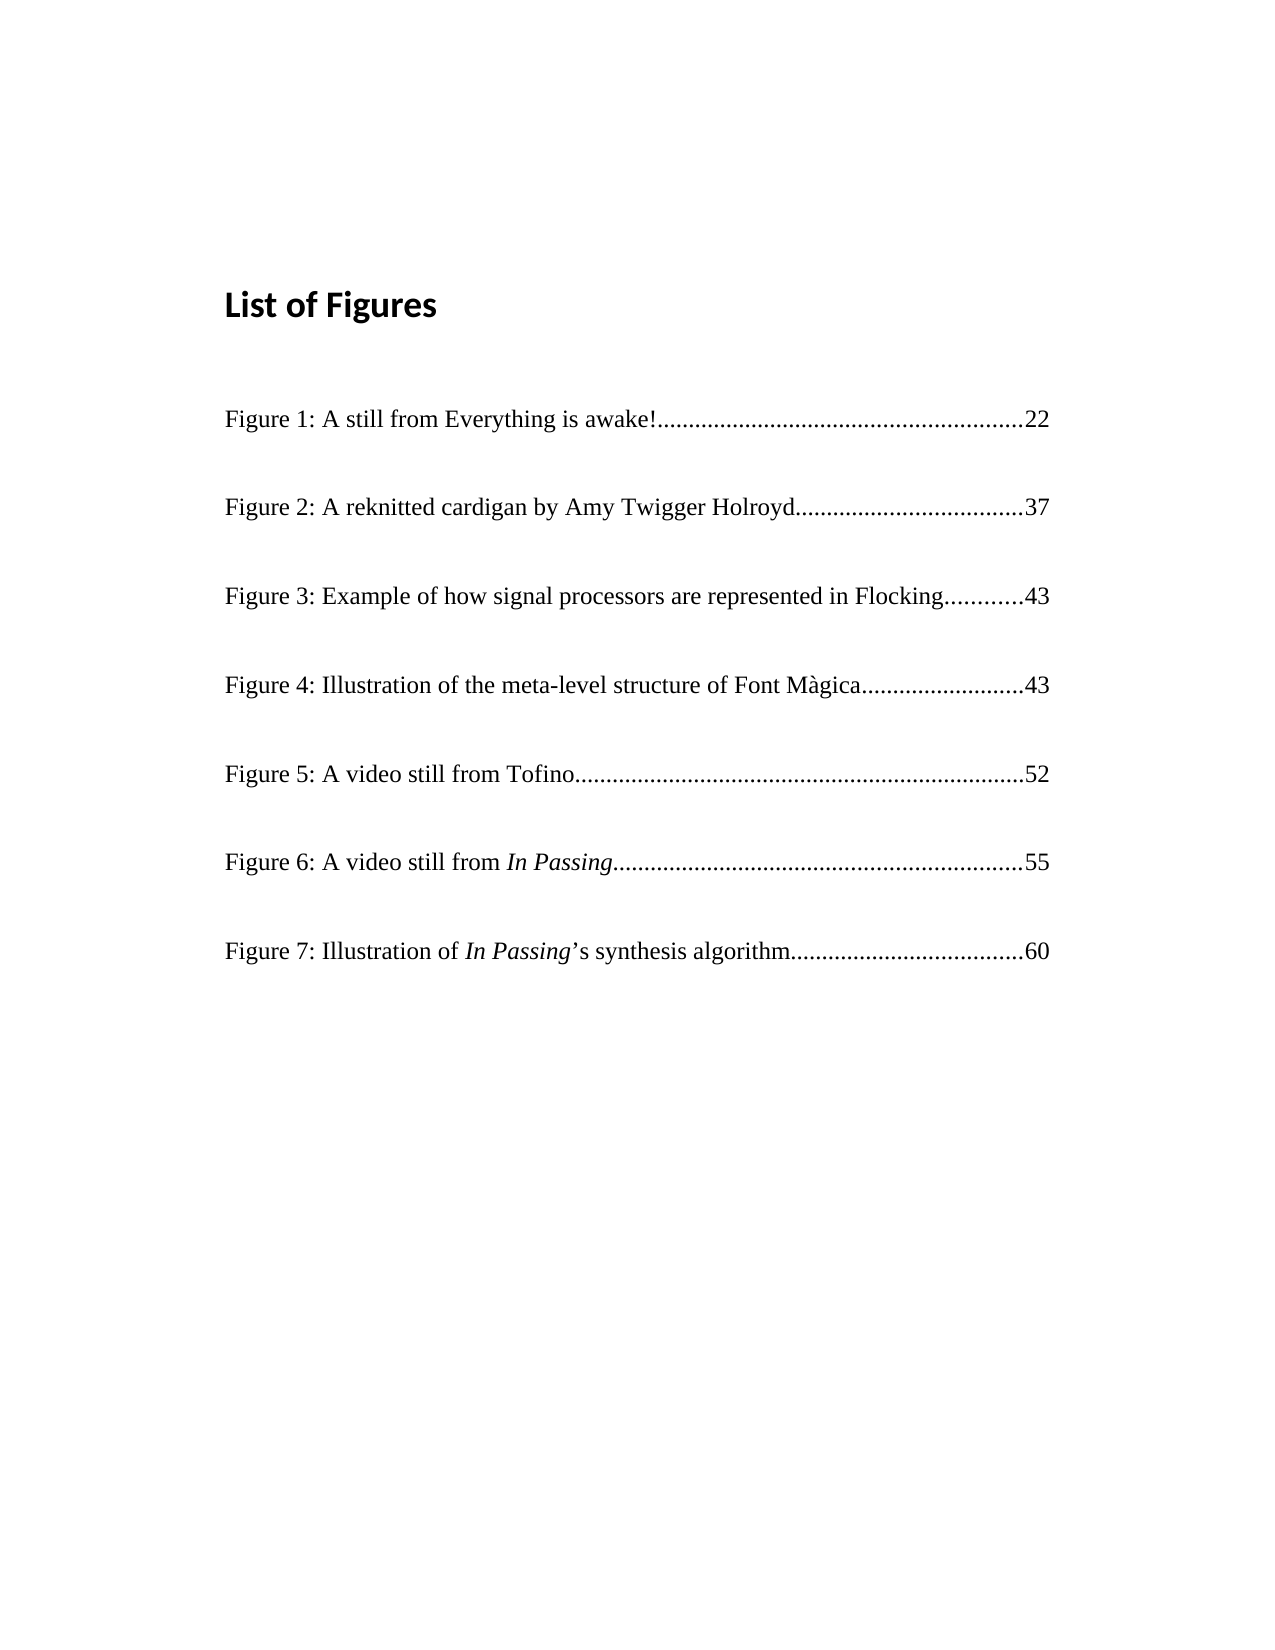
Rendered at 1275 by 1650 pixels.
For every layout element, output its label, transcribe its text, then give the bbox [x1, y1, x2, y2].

subtitle List of Figures [224, 281, 1051, 327]
text Figure 2: A reknitted cardigan by Amy Twigger Holroyd 37 [224, 492, 1051, 521]
text Figure 6: A video still from In Passing 55 [224, 847, 1051, 876]
text Figure 3: Example of how signal processors are represented in Flocking 43 [224, 581, 1051, 610]
text Figure 7: Illustration of In Passing’s synthesis algorithm 60 [224, 936, 1051, 965]
text Figure 4: Illustration of the meta-level structure of Font Màgica 43 [224, 670, 1051, 699]
text Figure 5: A video still from Tofino 52 [224, 759, 1051, 787]
text Figure 1: A still from Everything is awake! 22 [224, 404, 1051, 432]
